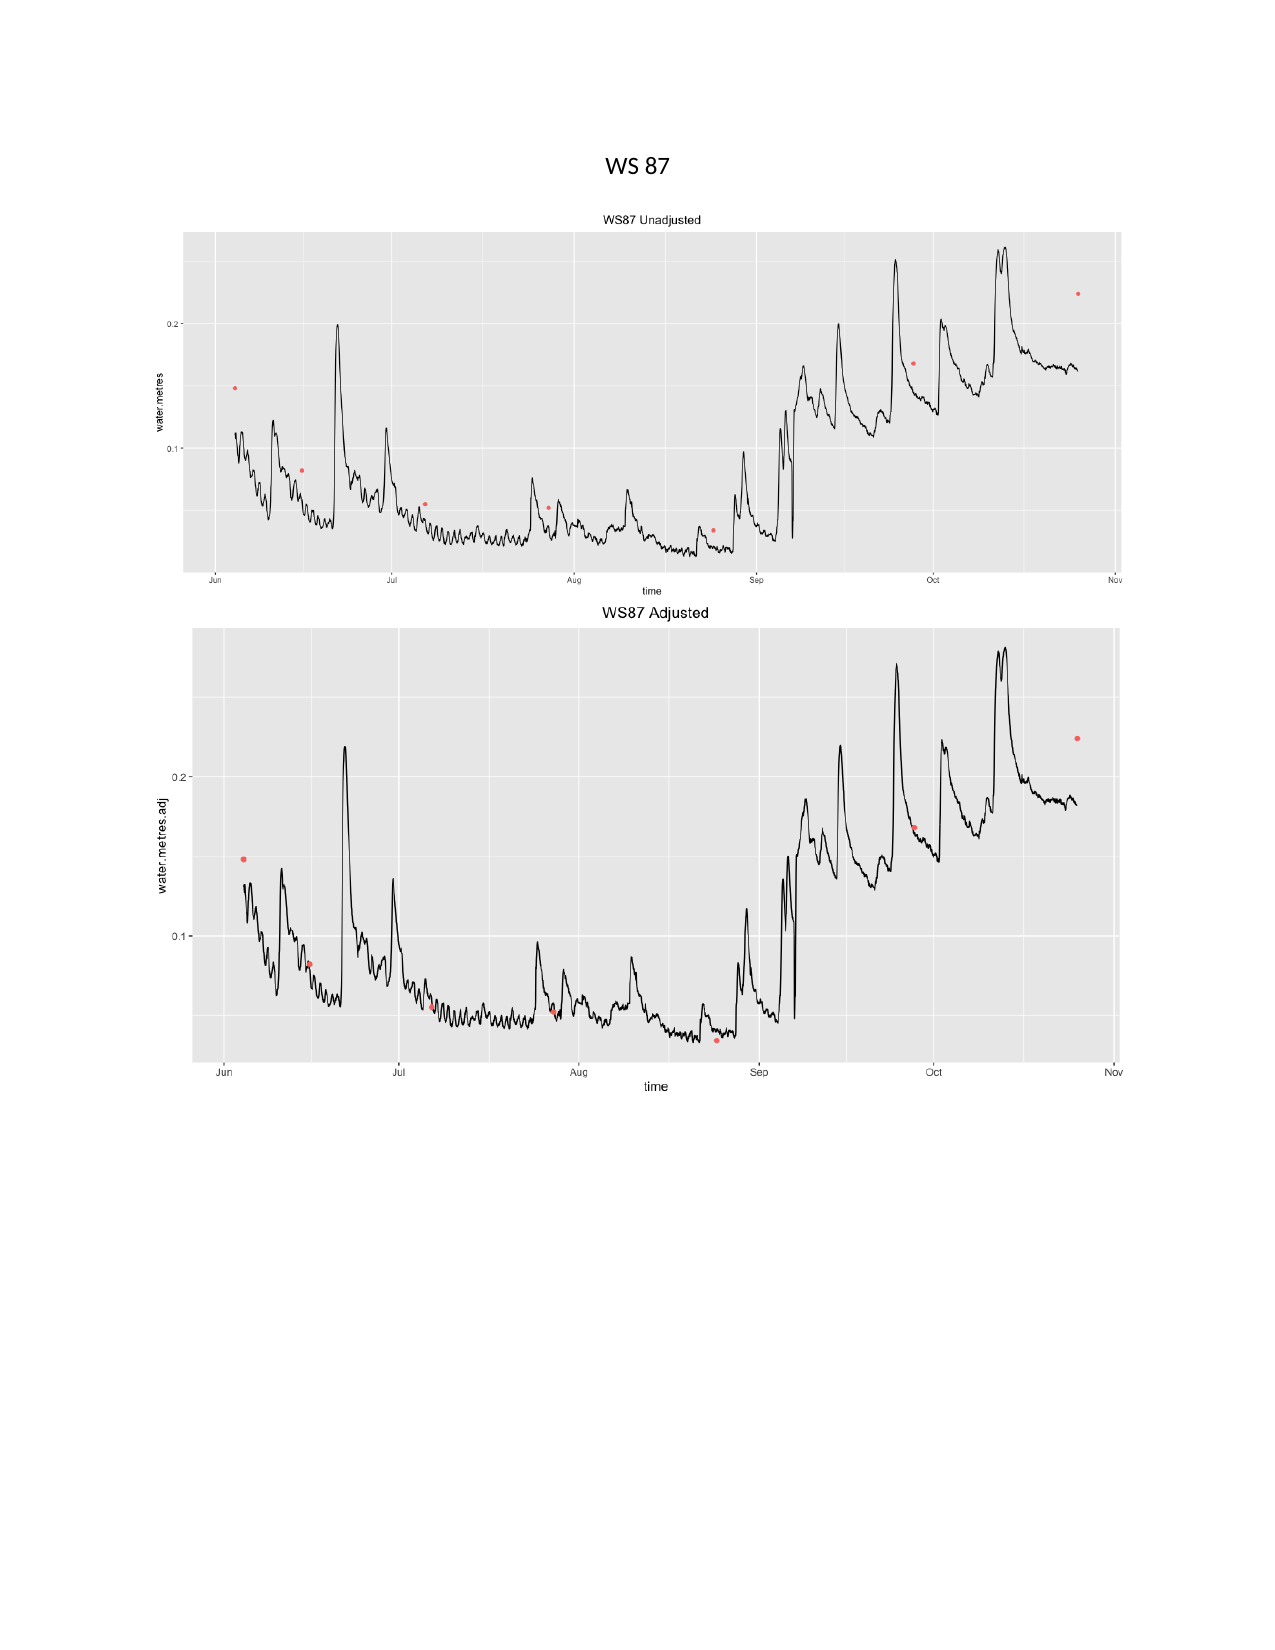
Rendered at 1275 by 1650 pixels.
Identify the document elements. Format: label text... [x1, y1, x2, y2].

text WS 87 [150, 150, 1125, 181]
picture [150, 211, 1125, 1099]
